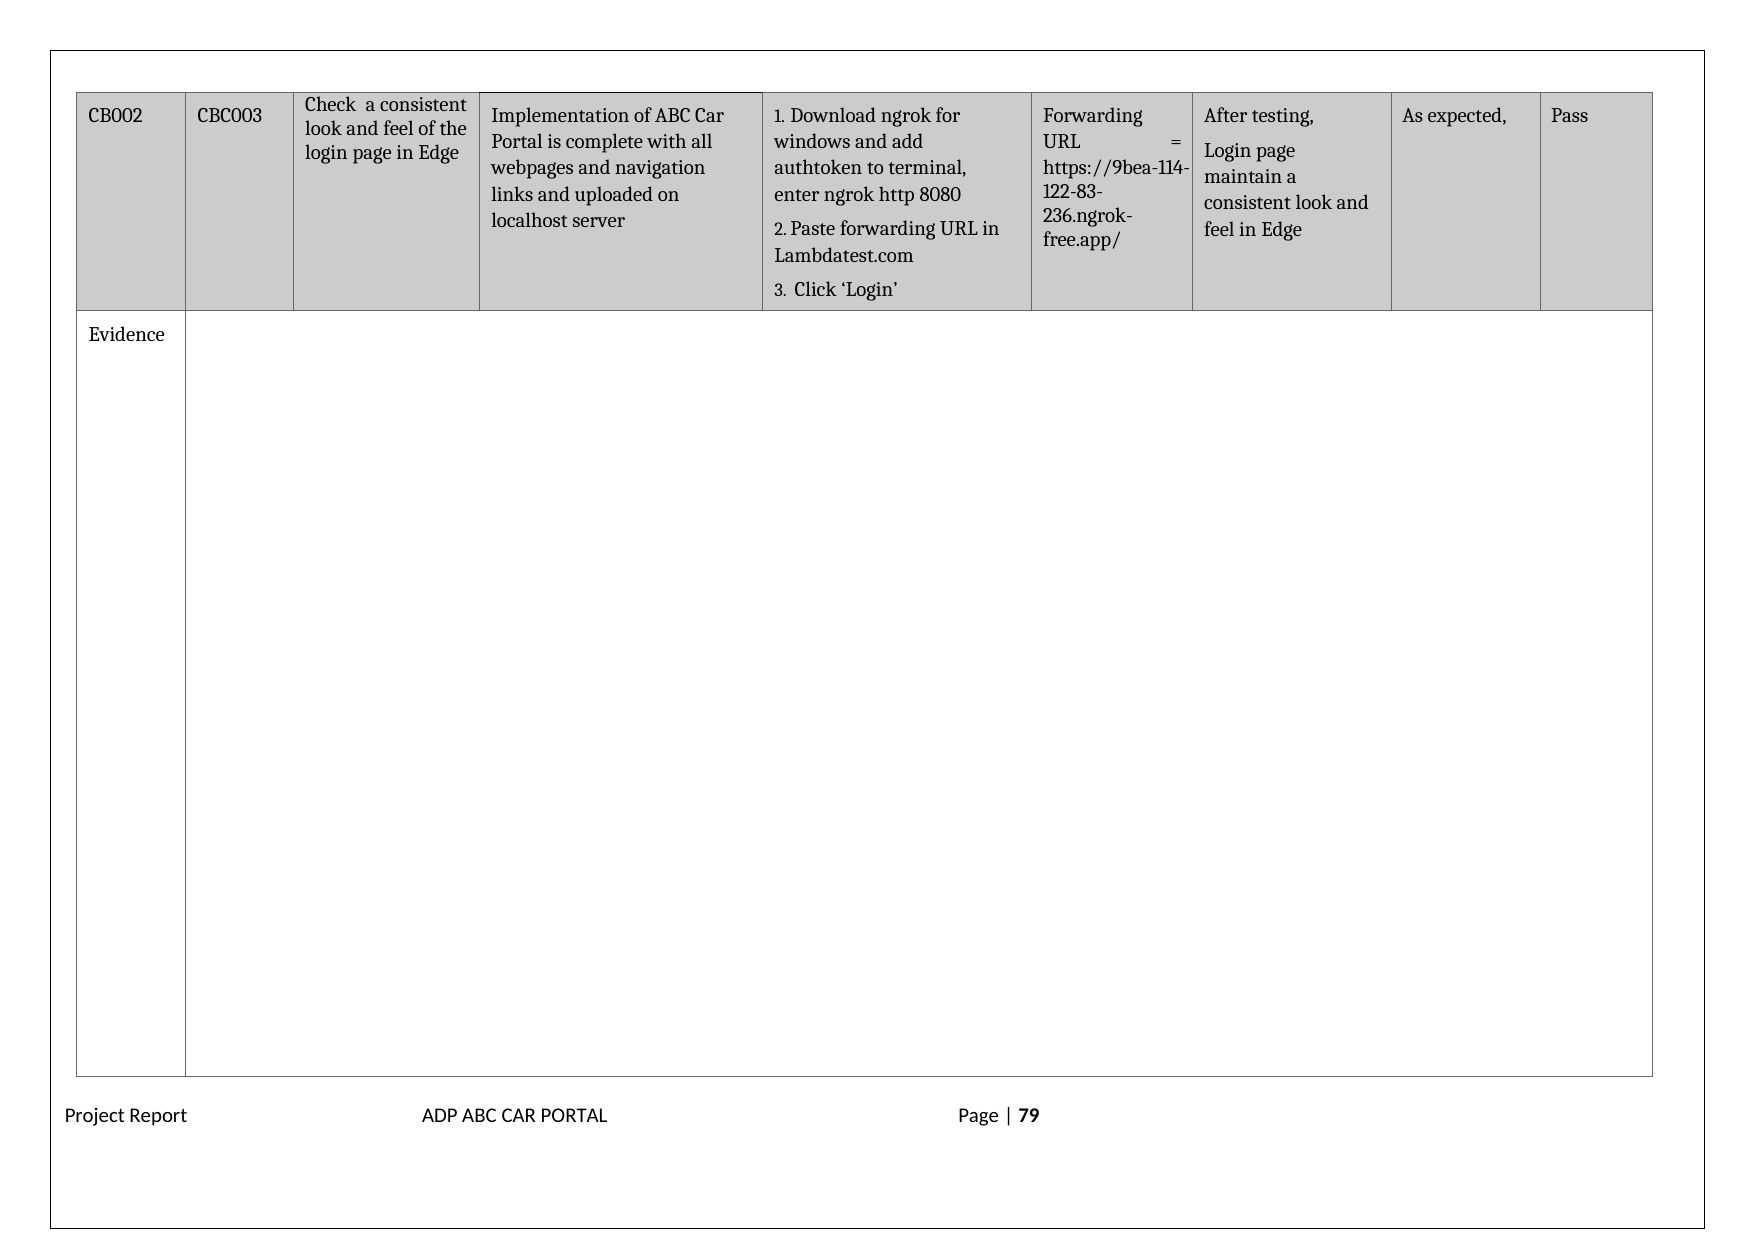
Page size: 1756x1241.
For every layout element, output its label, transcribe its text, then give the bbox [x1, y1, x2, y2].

table_header Implementation of ABC Car Portal is complete with all webpages and navigation links and uploaded on localhost server [480, 93, 762, 310]
table_header Forwarding URL = https://9bea-114-122-83-236.ngrok-free.app/ [1032, 93, 1192, 310]
table_header After testing, Login page maintain a consistent look and feel in Edge [1193, 93, 1391, 310]
table_cell [186, 311, 1652, 1076]
table_header CB002 [77, 93, 185, 310]
table_cell Evidence [77, 311, 185, 1076]
table_header Pass [1541, 93, 1652, 310]
table_header CBC003 [186, 93, 293, 310]
table_header Download ngrok for windows and add authtoken to terminal, enter ngrok http 8080 Paste forwarding URL in Lambdatest.com Click ‘Login’ [763, 93, 1031, 310]
table_header As expected, [1392, 93, 1540, 310]
table_header Check a consistent look and feel of the login page in Edge [294, 93, 479, 310]
